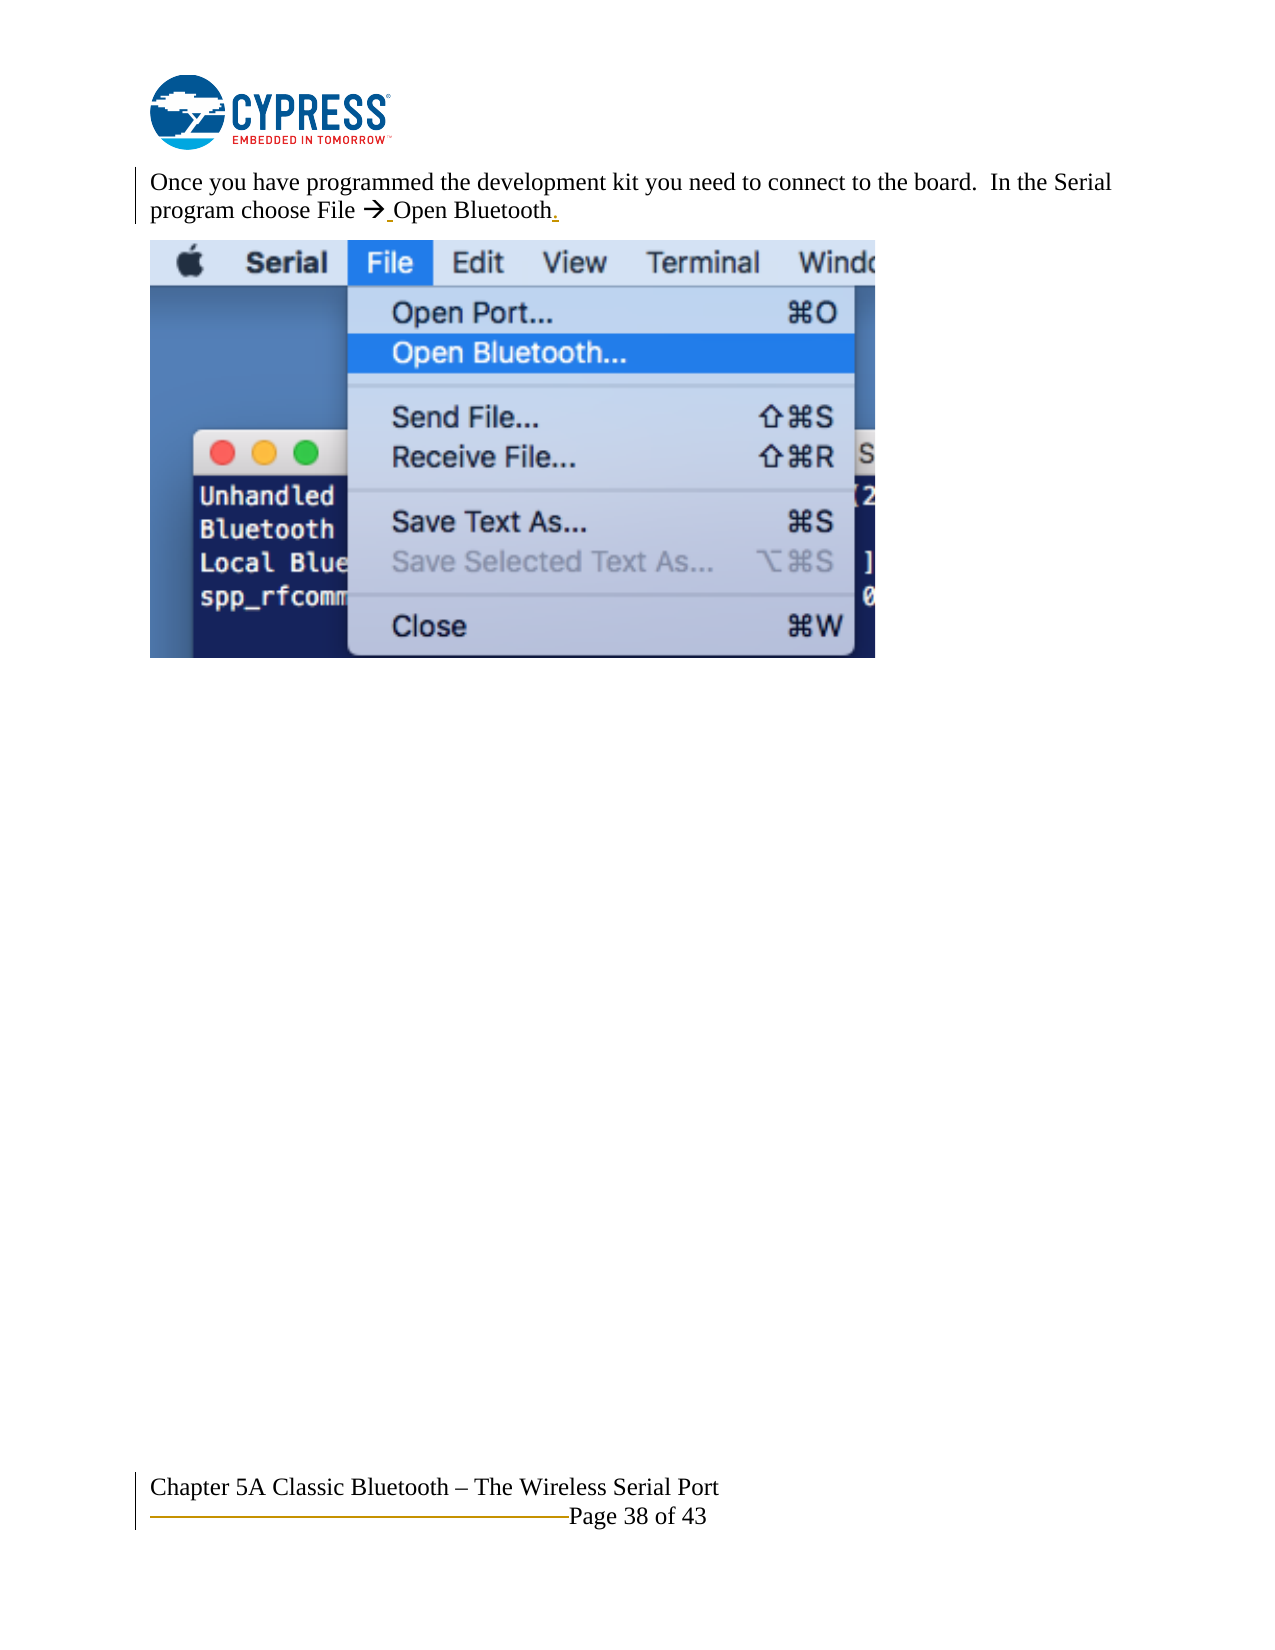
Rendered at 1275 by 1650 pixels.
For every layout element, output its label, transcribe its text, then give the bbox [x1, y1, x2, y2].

picture [150, 75, 392, 150]
picture [150, 240, 876, 658]
text Once you have programmed the development kit you need to connect to the board. In the Serial program choose File Open Bluetooth [150, 167, 1125, 224]
